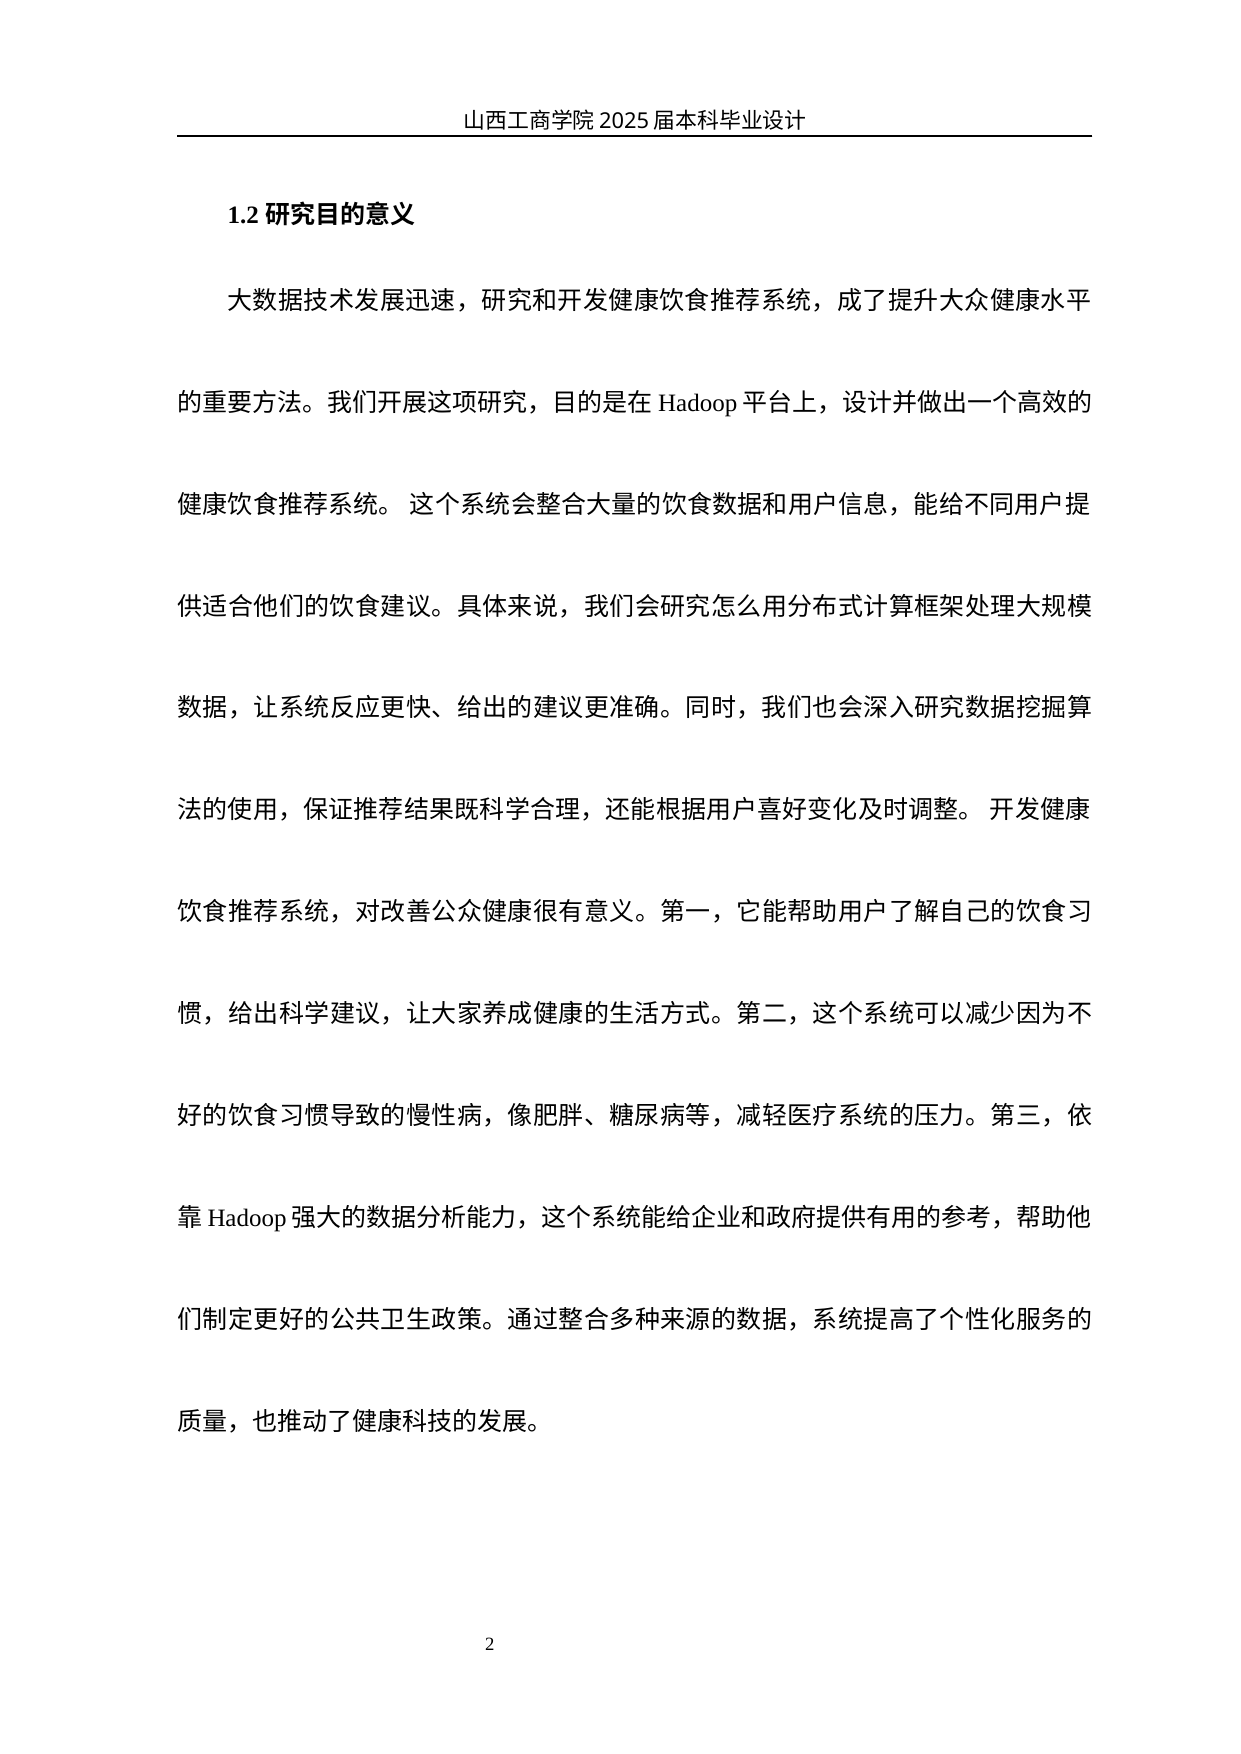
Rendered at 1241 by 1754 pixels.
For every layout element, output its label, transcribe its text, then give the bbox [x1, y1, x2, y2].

subtitle 1.2 研究目的意义 [177, 178, 1092, 246]
text 大数据技术发展迅速，研究和开发健康饮食推荐系统，成了提升大众健康水平的重要方法。我们开展这项研究，目的是在Hadoop平台上，设计并做出一个高效的健康饮食推荐系统。 这个系统会整合大量的饮食数据和用户信息，能给不同用户提供适合他们的饮食建议。具体来说，我们会研究怎么用分布式计算框架处理大规模数据，让系统反应更快、给出的建议更准确。同时，我们也会深入研究数据挖掘算法的使用，保证推荐结果既科学合理，还能根据用户喜好变化及时调整。 开发健康饮食推荐系统，对改善公众健康很有意义。第一，它能帮助用户了解自己的饮食习惯，给出科学建议，让大家养成健康的生活方式。第二，这个系统可以减少因为不好的饮食习惯导致的慢性病，像肥胖、糖尿病等，减轻医疗系统的压力。第三，依靠Hadoop强大的数据分析能力，这个系统能给企业和政府提供有用的参考，帮助他们制定更好的公共卫生政策。通过整合多种来源的数据，系统提高了个性化服务的质量，也推动了健康科技的发展。 [177, 264, 1092, 1453]
